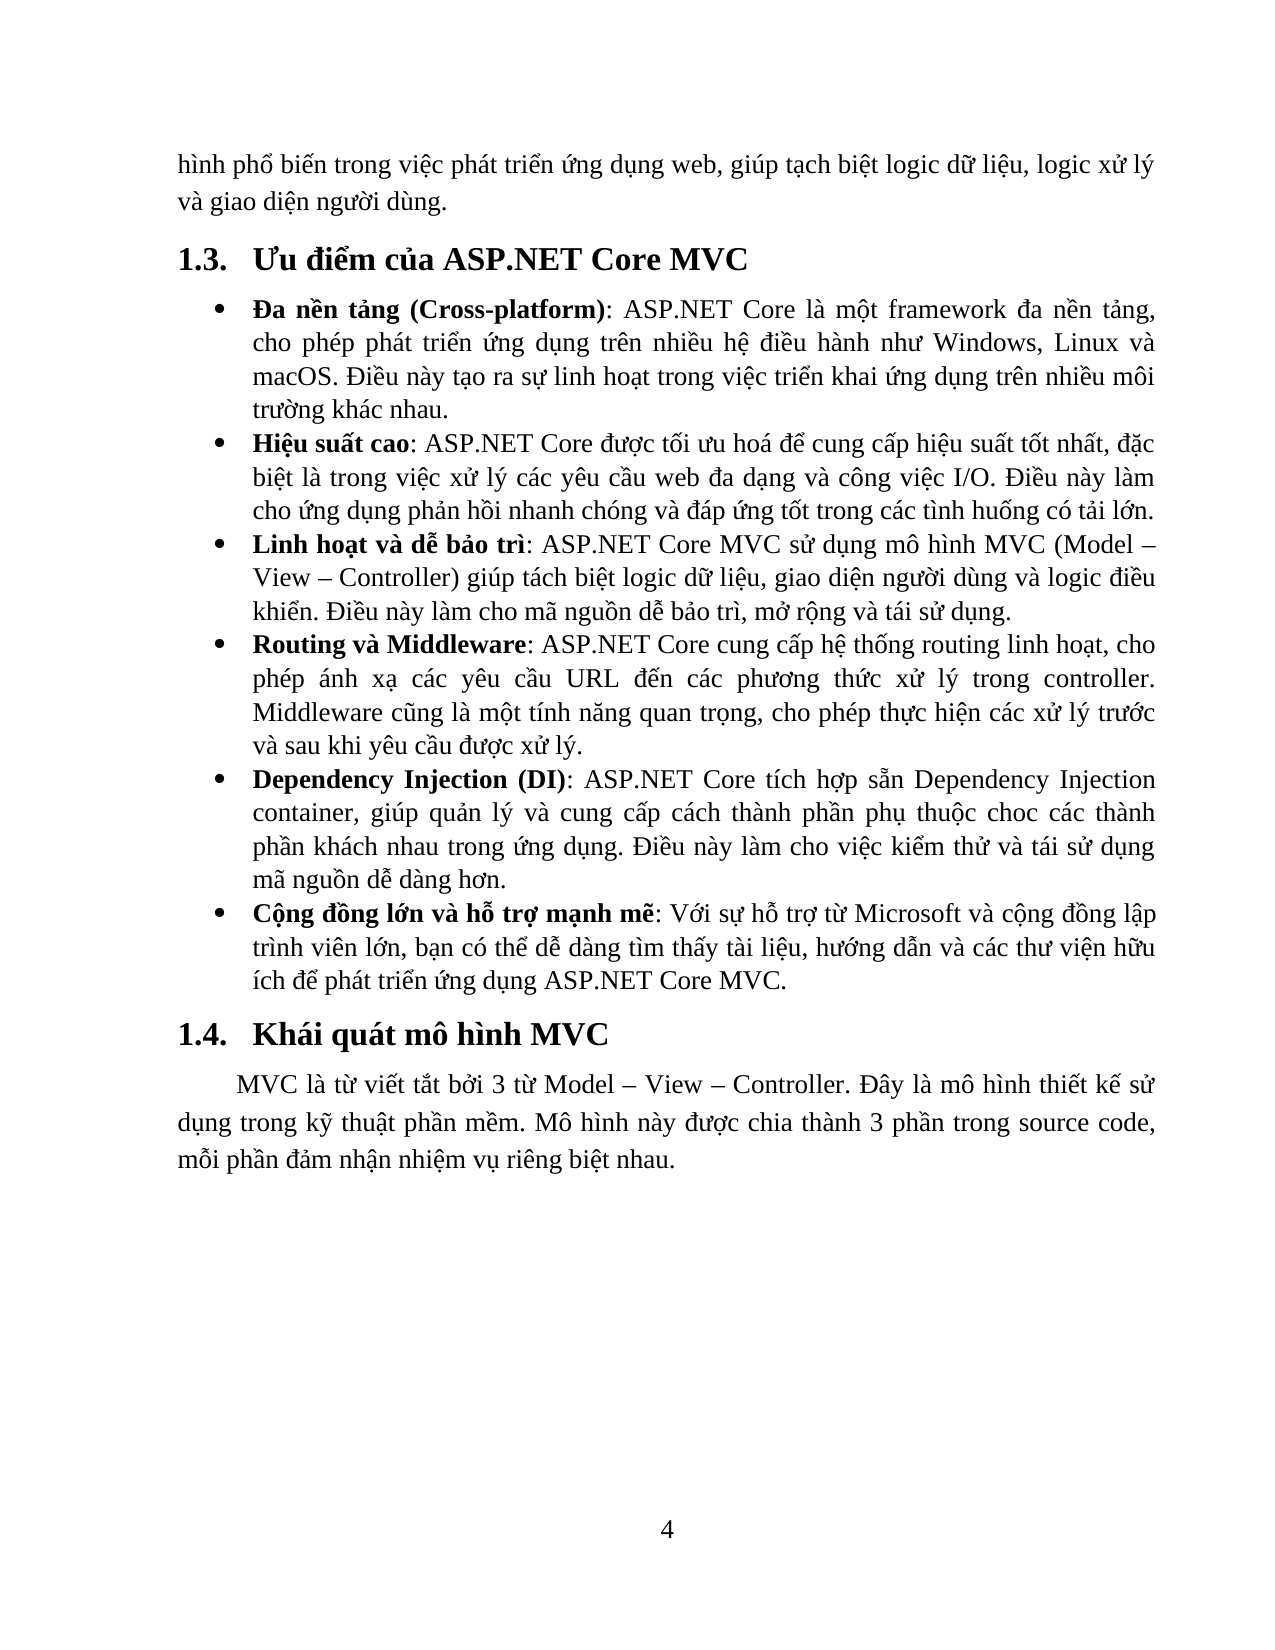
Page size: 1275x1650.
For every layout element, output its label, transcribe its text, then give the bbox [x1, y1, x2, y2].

list Hiệu suất cao: ASP.NET Core được tối ưu hoá để cung cấp hiệu suất tốt nhất, đặc biệt là trong việc xử lý các yêu cầu web đa dạng và công việc I/O. Điều này làm cho ứng dụng phản hồi nhanh chóng và đáp ứng tốt trong các tình huống có tải lớn. [215, 427, 1157, 525]
subtitle Ưu điểm của ASP.NET Core MVC [177, 239, 1157, 277]
list Linh hoạt và dễ bảo trì: ASP.NET Core MVC sử dụng mô hình MVC (Model – View – Controller) giúp tách biệt logic dữ liệu, giao diện người dùng và logic điều khiển. Điều này làm cho mã nguồn dễ bảo trì, mở rộng và tái sử dụng. [215, 528, 1157, 626]
list Routing và Middleware: ASP.NET Core cung cấp hệ thống routing linh hoạt, cho phép ánh xạ các yêu cầu URL đến các phương thức xử lý trong controller. Middleware cũng là một tính năng quan trọng, cho phép thực hiện các xử lý trước và sau khi yêu cầu được xử lý. [215, 628, 1157, 760]
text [177, 148, 1157, 216]
list Dependency Injection (DI): ASP.NET Core tích hợp sẵn Dependency Injection container, giúp quản lý và cung cấp cách thành phần phụ thuộc choc các thành phần khách nhau trong ứng dụng. Điều này làm cho việc kiểm thử và tái sử dụng mã nguồn dễ dàng hơn. [215, 763, 1157, 895]
subtitle Khái quát mô hình MVC [177, 1014, 1157, 1053]
list Đa nền tảng (Cross-platform): ASP.NET Core là một framework đa nền tảng, cho phép phát triển ứng dụng trên nhiều hệ điều hành như Windows, Linux và macOS. Điều này tạo ra sự linh hoạt trong việc triển khai ứng dụng trên nhiều môi trường khác nhau. [215, 293, 1157, 425]
text MVC là từ viết tắt bởi 3 từ Model – View – Controller. Đây là mô hình thiết kế sử dụng trong kỹ thuật phần mềm. Mô hình này được chia thành 3 phần trong source code, mỗi phần đảm nhận nhiệm vụ riêng biệt nhau. [177, 1068, 1157, 1174]
list Cộng đồng lớn và hỗ trợ mạnh mẽ: Với sự hỗ trợ từ Microsoft và cộng đồng lập trình viên lớn, bạn có thể dễ dàng tìm thấy tài liệu, hướng dẫn và các thư viện hữu ích để phát triển ứng dụng ASP.NET Core MVC. [215, 897, 1157, 995]
